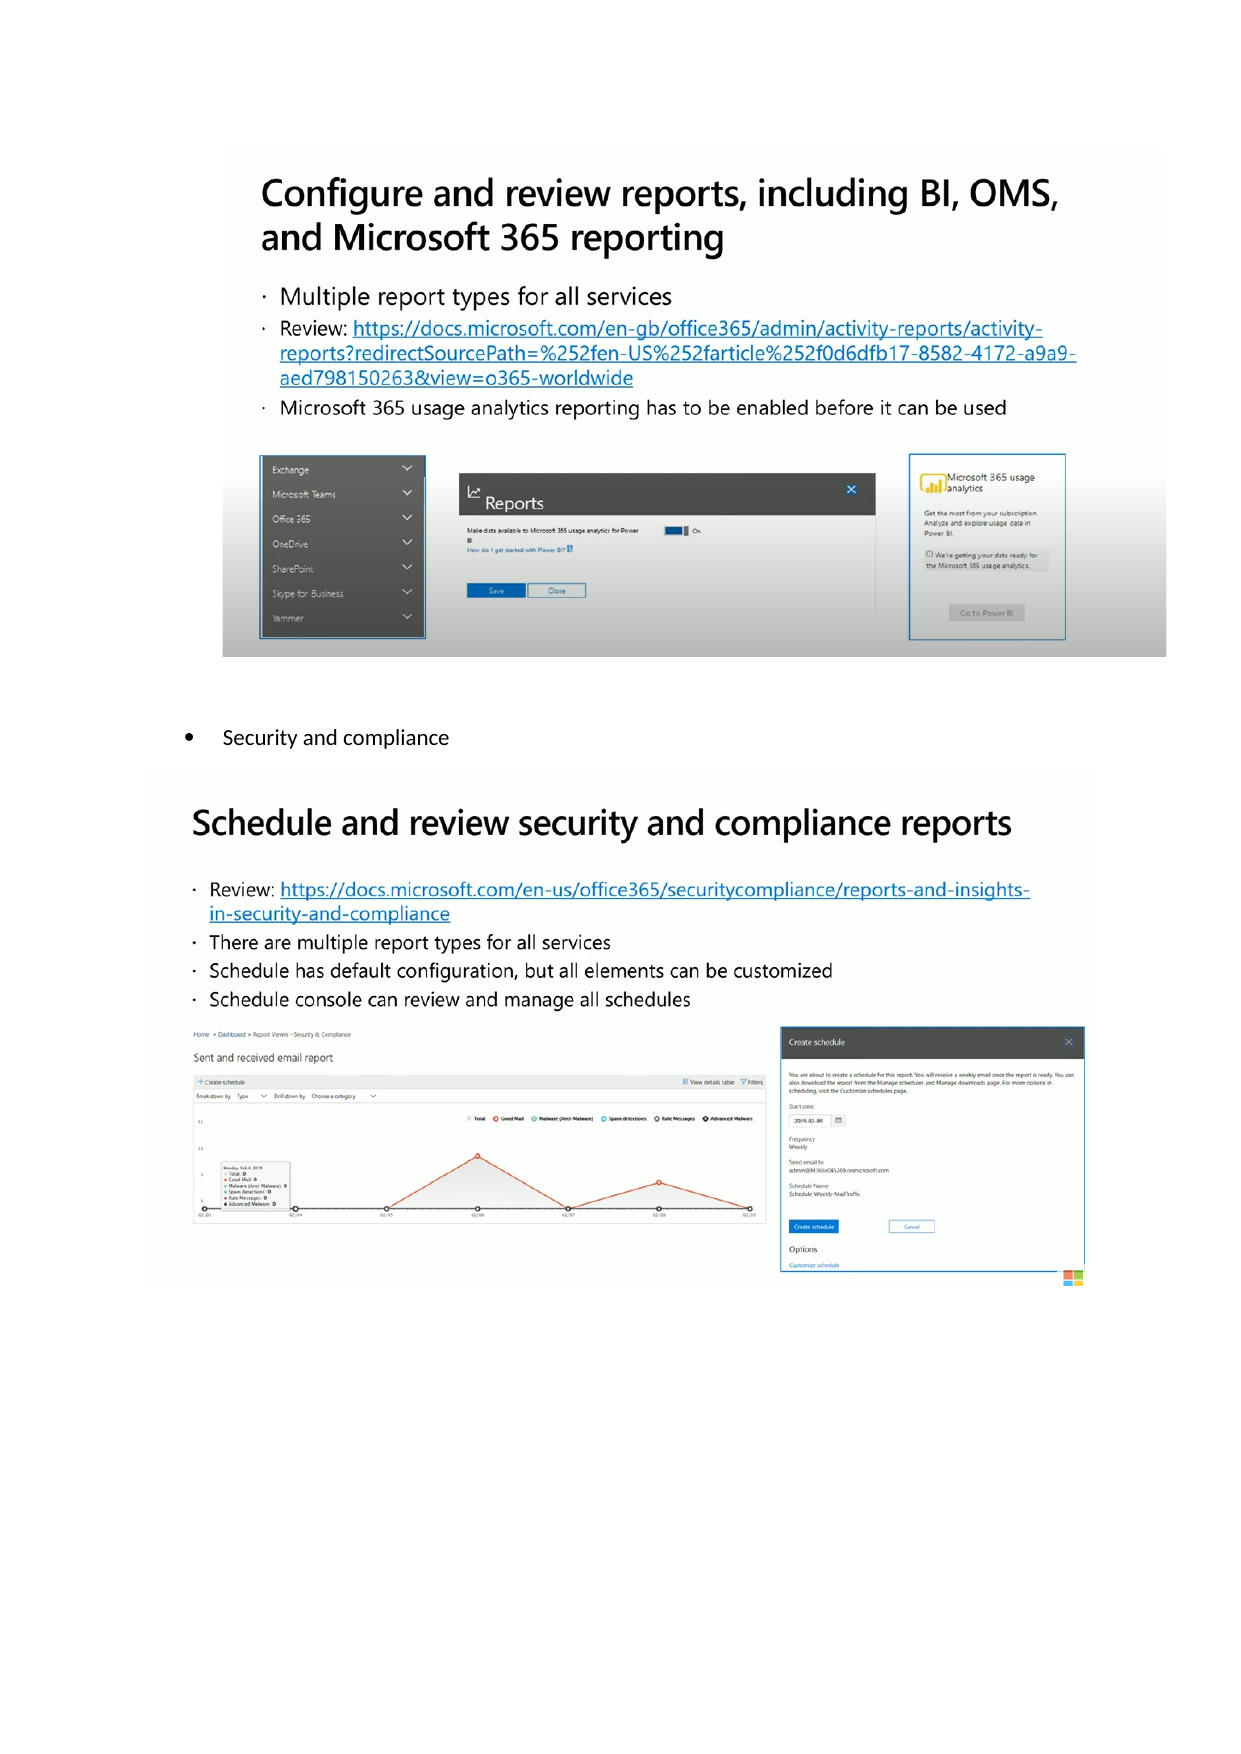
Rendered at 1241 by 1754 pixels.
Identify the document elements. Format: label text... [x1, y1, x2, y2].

picture [147, 769, 1093, 1286]
picture [222, 147, 1167, 657]
list Security and compliance [185, 723, 1093, 751]
